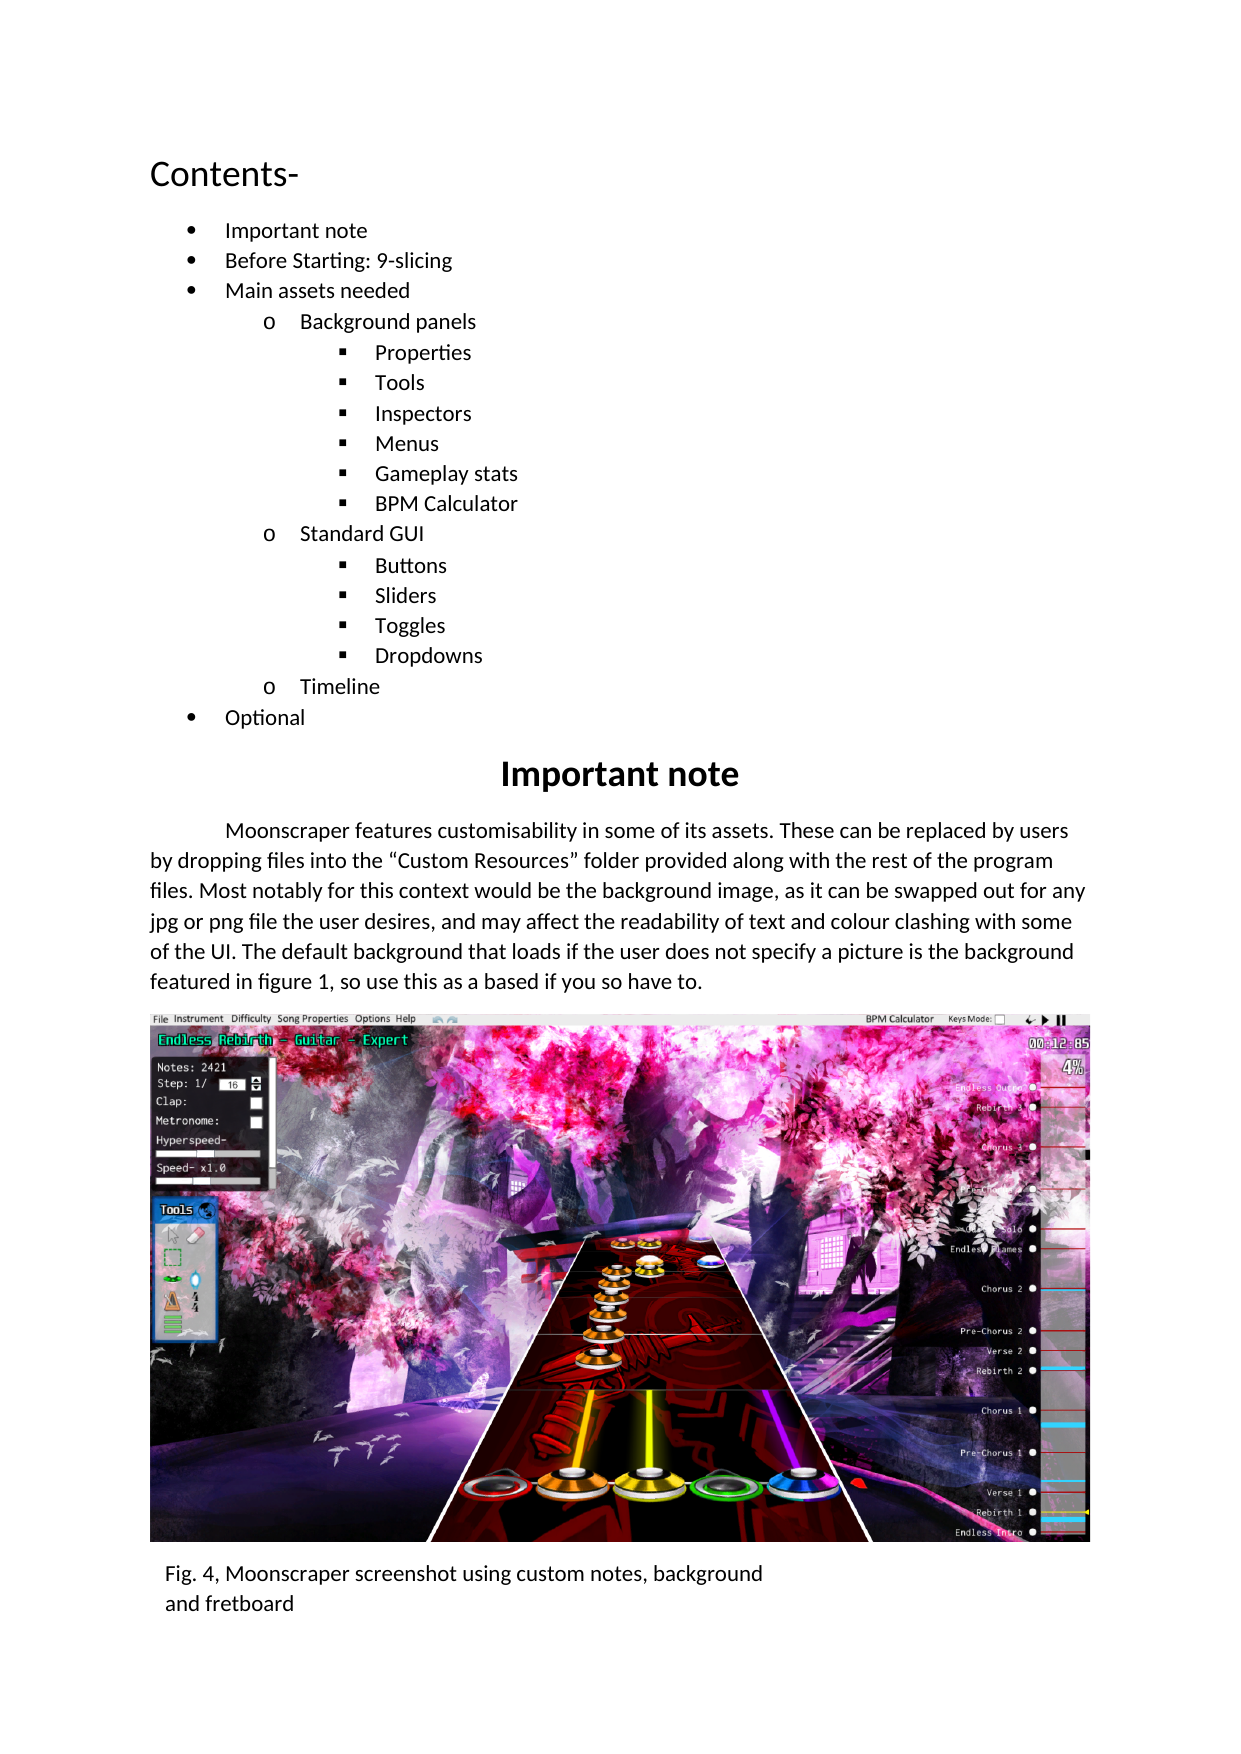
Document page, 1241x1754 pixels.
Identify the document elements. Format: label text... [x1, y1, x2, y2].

list Standard GUI [262, 519, 1090, 549]
list Timeline [262, 672, 1090, 701]
list Toggles [337, 611, 1090, 639]
list Background panels [262, 307, 1090, 336]
list Main assets needed [187, 277, 1090, 304]
list Before Starting: 9-slicing [187, 246, 1090, 274]
picture [150, 1014, 1091, 1542]
list Dropdowns [337, 642, 1090, 669]
list Tools [337, 368, 1090, 396]
text Moonscraper features customisability in some of its assets. These can be replaced by users by dropping files into the “Custom Resources” folder provided along with the rest of the program files. Most notably for this context would be the background image, as it can be swapped out for any jpg or png file the user desires, and may affect the readability of text and colour clashing with some of the UI. The default background that loads if the user does not specify a picture is the background featured in figure 1, so use this as a based if you so have to. [150, 816, 1090, 995]
list Menus [337, 429, 1090, 457]
list Sliders [337, 581, 1090, 609]
text Important note [150, 750, 1090, 796]
list Properties [337, 338, 1090, 366]
list Gameplay stats [337, 459, 1090, 487]
list Optional [187, 703, 1090, 731]
list Buttons [337, 551, 1090, 579]
list BPM Calculator [337, 489, 1090, 517]
text Contents- [150, 150, 1090, 196]
list Important note [187, 216, 1090, 244]
list Inspectors [337, 399, 1090, 427]
